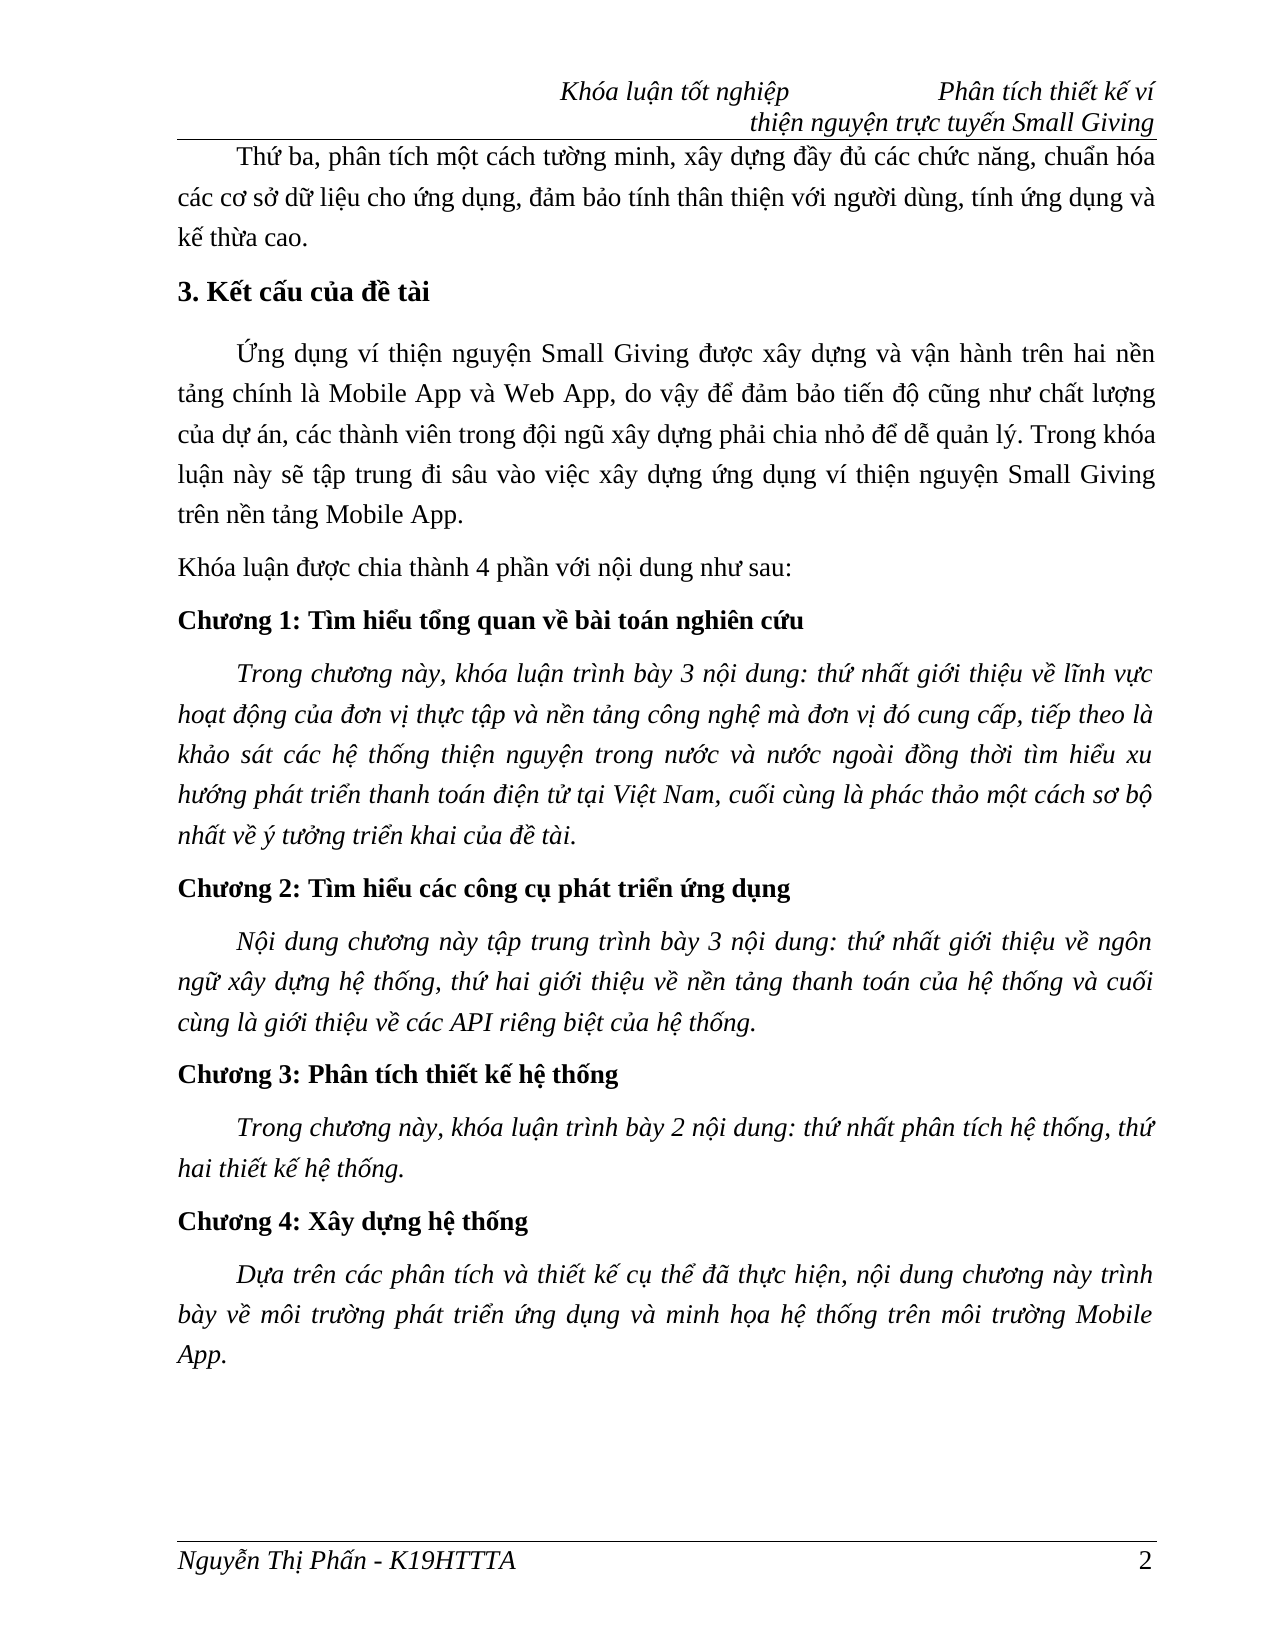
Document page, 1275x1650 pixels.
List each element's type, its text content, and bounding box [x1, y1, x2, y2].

text Trong chương này, khóa luận trình bày 2 nội dung: thứ nhất phân tích hệ thống, thứ hai thiết kế hệ thống. [177, 1112, 1157, 1183]
text Trong chương này, khóa luận trình bày 3 nội dung: thứ nhất giới thiệu về lĩnh vực hoạt động của đơn vị thực tập và nền tảng công nghệ mà đơn vị đó cung cấp, tiếp theo là khảo sát các hệ thống thiện nguyện trong nước và nước ngoài đồng thời tìm hiểu xu hướng phát triển thanh toán điện tử tại Việt Nam, cuối cùng là phác thảo một cách sơ bộ nhất về ý tưởng triển khai của đề tài. [177, 657, 1157, 850]
text Thứ ba, phân tích một cách tường minh, xây dựng đầy đủ các chức năng, chuẩn hóa các cơ sở dữ liệu cho ứng dụng, đảm bảo tính thân thiện với người dùng, tính ứng dụng và kế thừa cao. [177, 140, 1157, 252]
text Dựa trên các phân tích và thiết kế cụ thể đã thực hiện, nội dung chương này trình bày về môi trường phát triển ứng dụng và minh họa hệ thống trên môi trường Mobile App. [177, 1258, 1157, 1370]
text Ứng dụng ví thiện nguyện Small Giving được xây dựng và vận hành trên hai nền tảng chính là Mobile App và Web App, do vậy để đảm bảo tiến độ cũng như chất lượng của dự án, các thành viên trong đội ngũ xây dựng phải chia nhỏ để dễ quản lý. Trong khóa luận này sẽ tập trung đi sâu vào việc xây dựng ứng dụng ví thiện nguyện Small Giving trên nền tảng Mobile App. [177, 337, 1157, 530]
text Chương 3: Phân tích thiết kế hệ thống [177, 1059, 1157, 1090]
text 3. Kết cấu của đề tài [177, 274, 1157, 308]
text Chương 1: Tìm hiểu tổng quan về bài toán nghiên cứu [177, 604, 1157, 636]
text Chương 2: Tìm hiểu các công cụ phát triển ứng dụng [177, 872, 1157, 903]
text Chương 4: Xây dựng hệ thống [177, 1205, 1157, 1236]
text Khóa luận được chia thành 4 phần với nội dung như sau: [177, 552, 1157, 583]
text Nội dung chương này tập trung trình bày 3 nội dung: thứ nhất giới thiệu về ngôn ngữ xây dựng hệ thống, thứ hai giới thiệu về nền tảng thanh toán của hệ thống và cuối cùng là giới thiệu về các API riêng biệt của hệ thống. [177, 925, 1157, 1037]
